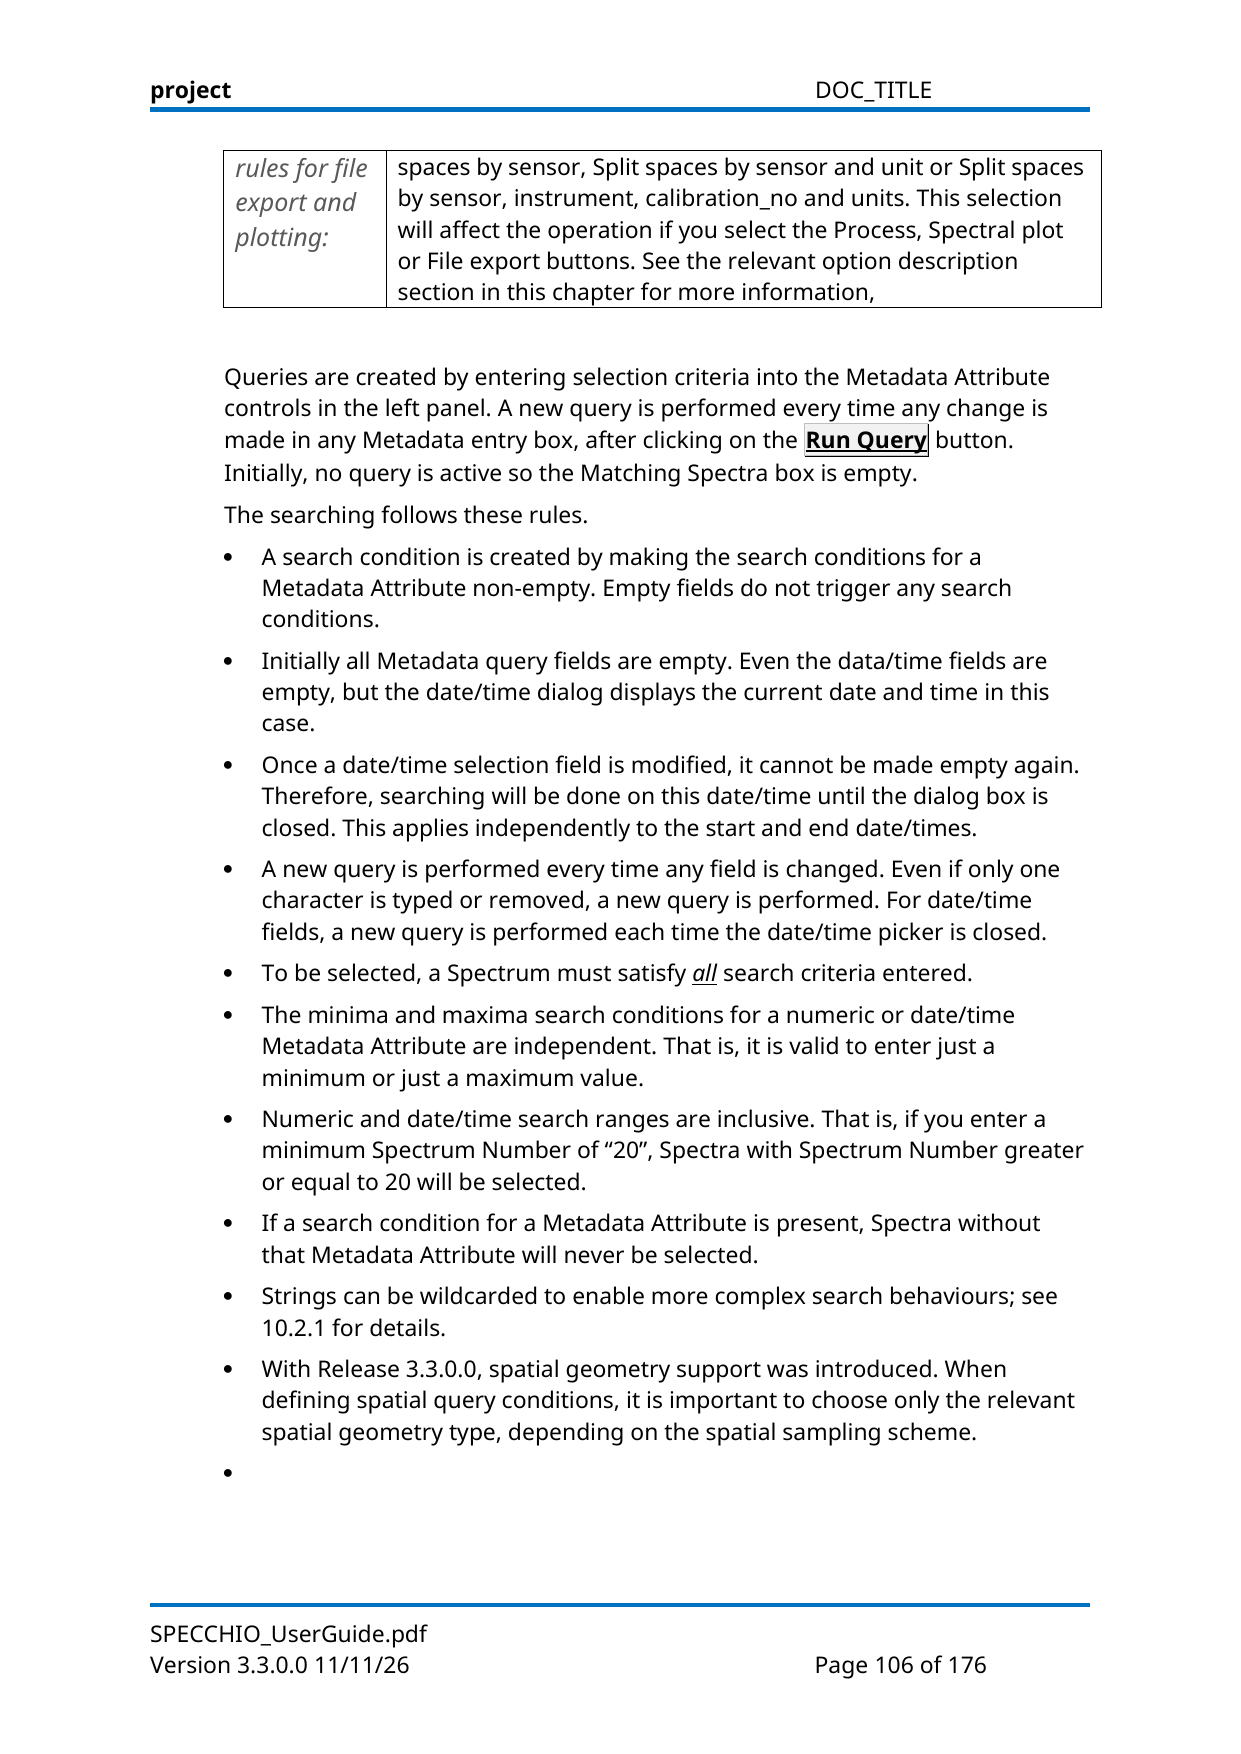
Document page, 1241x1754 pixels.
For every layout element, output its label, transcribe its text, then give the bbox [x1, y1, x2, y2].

text The minima and maxima search conditions for a numeric or date/time Metadata Attribute are independent. That is, it is valid to enter just a minimum or just a maximum value. [224, 999, 1090, 1093]
text Numeric and date/time search ranges are inclusive. That is, if you enter a minimum Spectrum Number of “20”, Spectra with Spectrum Number greater or equal to 20 will be selected. [224, 1103, 1090, 1197]
text The searching follows these rules. [224, 499, 1090, 530]
text Strings can be wildcarded to enable more complex search behaviours; see 10.2.1 for details. [224, 1280, 1090, 1343]
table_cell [387, 151, 1101, 307]
text If a search condition for a Metadata Attribute is present, Spectra without that Metadata Attribute will never be selected. [224, 1207, 1090, 1270]
text A search condition is created by making the search conditions for a Metadata Attribute non-empty. Empty fields do not trigger any search conditions. [224, 541, 1090, 634]
text With Release 3.3.0.0, spatial geometry support was introduced. When defining spatial query conditions, it is important to choose only the relevant spatial geometry type, depending on the spatial sampling scheme. [224, 1353, 1090, 1447]
text To be selected, a Spectrum must satisfy all search criteria entered. [224, 957, 1090, 988]
text A new query is performed every time any field is changed. Even if only one character is typed or removed, a new query is performed. For date/time fields, a new query is performed each time the date/time picker is closed. [224, 853, 1090, 947]
text Once a date/time selection field is modified, it cannot be made empty again. Therefore, searching will be done on this date/time until the dialog box is closed. This applies independently to the start and end date/times. [224, 749, 1090, 843]
text Initially all Metadata query fields are empty. Even the data/time fields are empty, but the date/time dialog displays the current date and time in this case. [224, 645, 1090, 738]
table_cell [224, 151, 386, 307]
text Queries are created by entering selection criteria into the Metadata Attribute controls in the left panel. A new query is performed every time any change is made in any Metadata entry box, after clicking on the Run Query button. Initially, no query is active so the Matching Spectra box is empty. [224, 360, 1090, 488]
